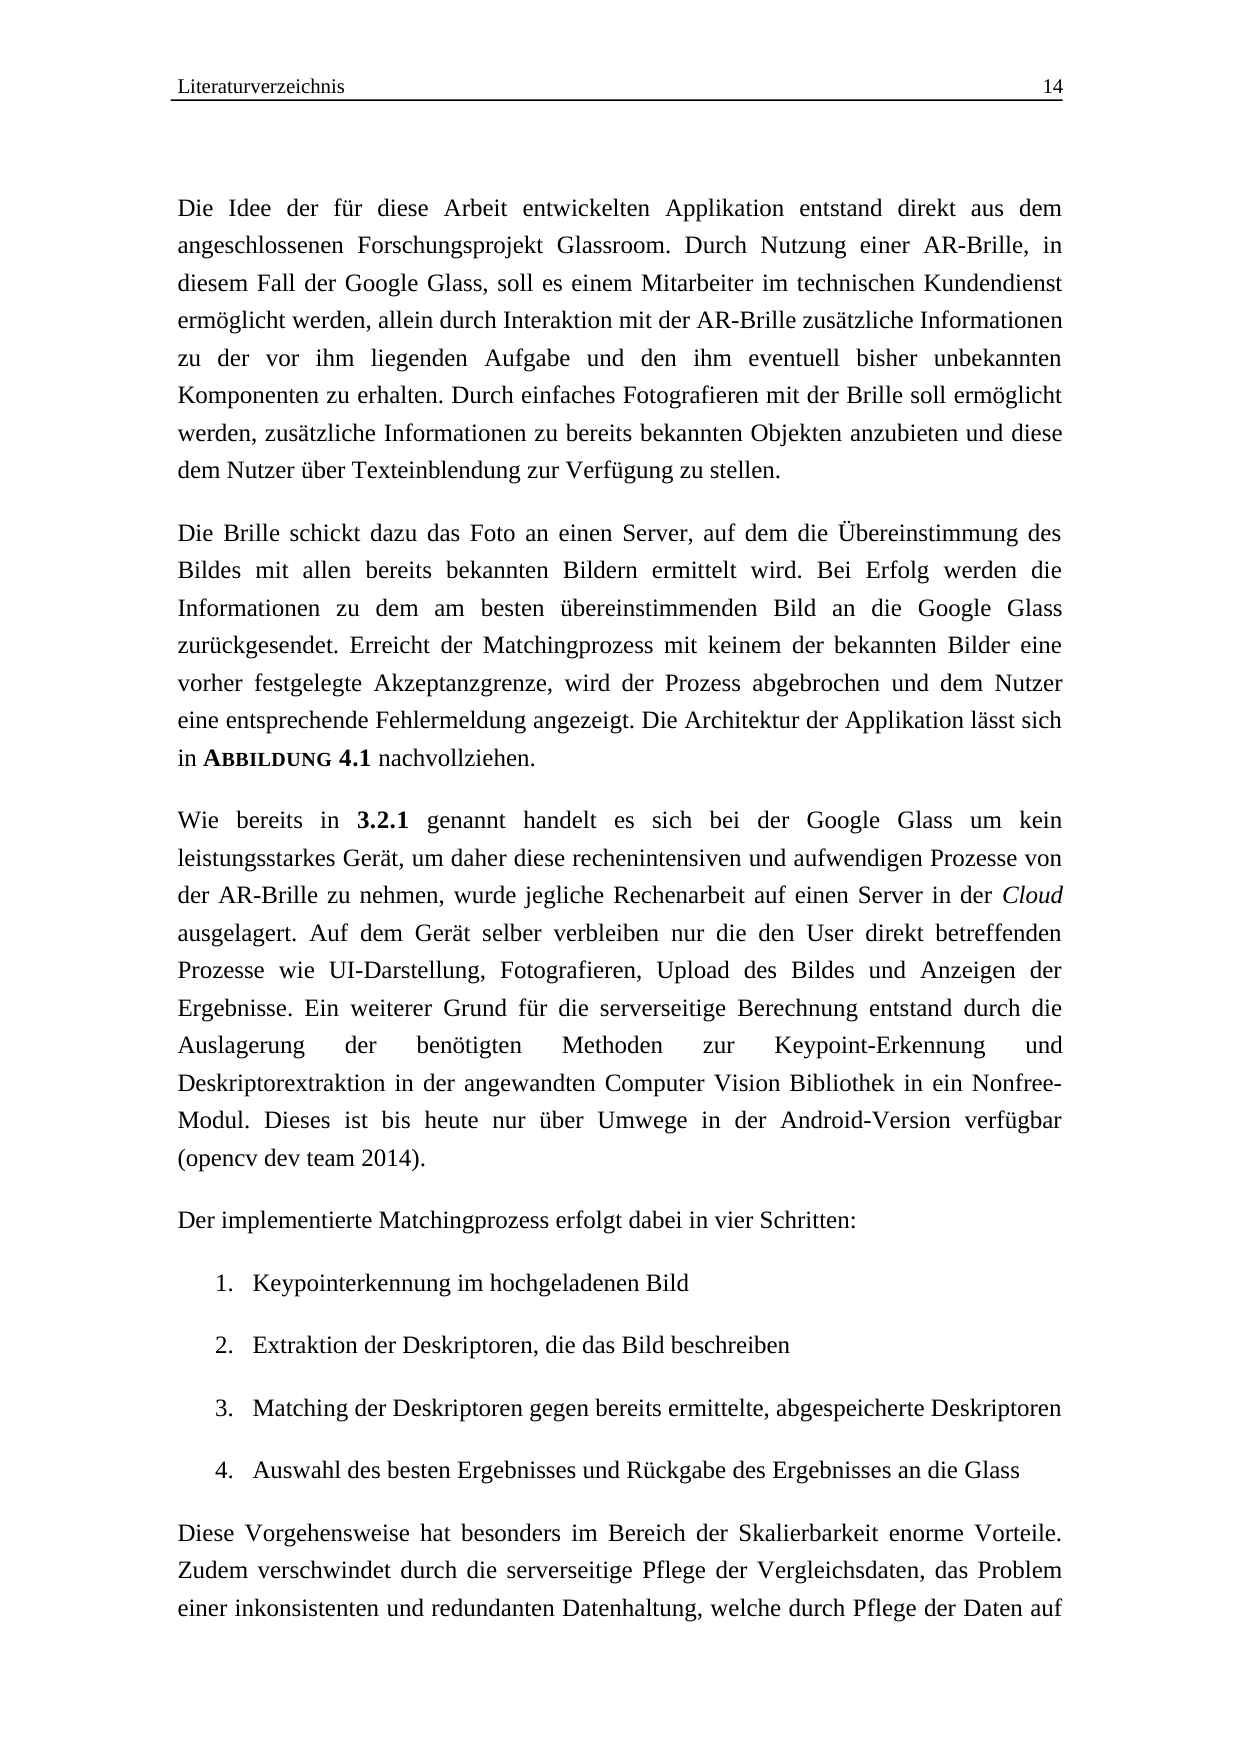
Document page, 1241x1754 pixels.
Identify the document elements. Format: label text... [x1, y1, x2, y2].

text Die Idee der für diese Arbeit entwickelten Applikation entstand direkt aus dem angeschlossenen Forschungsprojekt Glassroom. Durch Nutzung einer AR-Brille, in diesem Fall der Google Glass, soll es einem Mitarbeiter im technischen Kundendienst ermöglicht werden, allein durch Interaktion mit der AR-Brille zusätzliche Informationen zu der vor ihm liegenden Aufgabe und den ihm eventuell bisher unbekannten Komponenten zu erhalten. Durch einfaches Fotografieren mit der Brille soll ermöglicht werden, zusätzliche Informationen zu bereits bekannten Objekten anzubieten und diese dem Nutzer über Texteinblendung zur Verfügung zu stellen. [177, 184, 1063, 484]
list Auswahl des besten Ergebnisses und Rückgabe des Ergebnisses an die Glass [215, 1447, 1063, 1484]
text Die Brille schickt dazu das Foto an einen Server, auf dem die Übereinstimmung des Bildes mit allen bereits bekannten Bildern ermittelt wird. Bei Erfolg werden die Informationen zu dem am besten übereinstimmenden Bild an die Google Glass zurückgesendet. Erreicht der Matchingprozess mit keinem der bekannten Bilder eine vorher festgelegte Akzeptanzgrenze, wird der Prozess abgebrochen und dem Nutzer eine entsprechende Fehlermeldung angezeigt. Die Architektur der Applikation lässt sich in Abbildung 4.1 nachvollziehen. [177, 509, 1063, 772]
text Wie bereits in 3.2.1 genannt handelt es sich bei der Google Glass um kein leistungsstarkes Gerät, um daher diese rechenintensiven und aufwendigen Prozesse von der AR-Brille zu nehmen, wurde jegliche Rechenarbeit auf einen Server in der Cloud ausgelagert. Auf dem Gerät selber verbleiben nur die den User direkt betreffenden Prozesse wie UI-Darstellung, Fotografieren, Upload des Bildes und Anzeigen der Ergebnisse. Ein weiterer Grund für die serverseitige Berechnung entstand durch die Auslagerung der benötigten Methoden zur Keypoint-Erkennung und Deskriptorextraktion in der angewandten Computer Vision Bibliothek in ein Nonfree-Modul. Dieses ist bis heute nur über Umwege in der Android-Version verfügbar (opencv dev team 2014). [177, 797, 1063, 1172]
list Keypointerkennung im hochgeladenen Bild [215, 1259, 1063, 1297]
text Der implementierte Matchingprozess erfolgt dabei in vier Schritten: [177, 1197, 1063, 1234]
list Extraktion der Deskriptoren, die das Bild beschreiben [215, 1322, 1063, 1359]
list Matching der Deskriptoren gegen bereits ermittelte, abgespeicherte Deskriptoren [215, 1384, 1063, 1422]
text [177, 1509, 1063, 1622]
